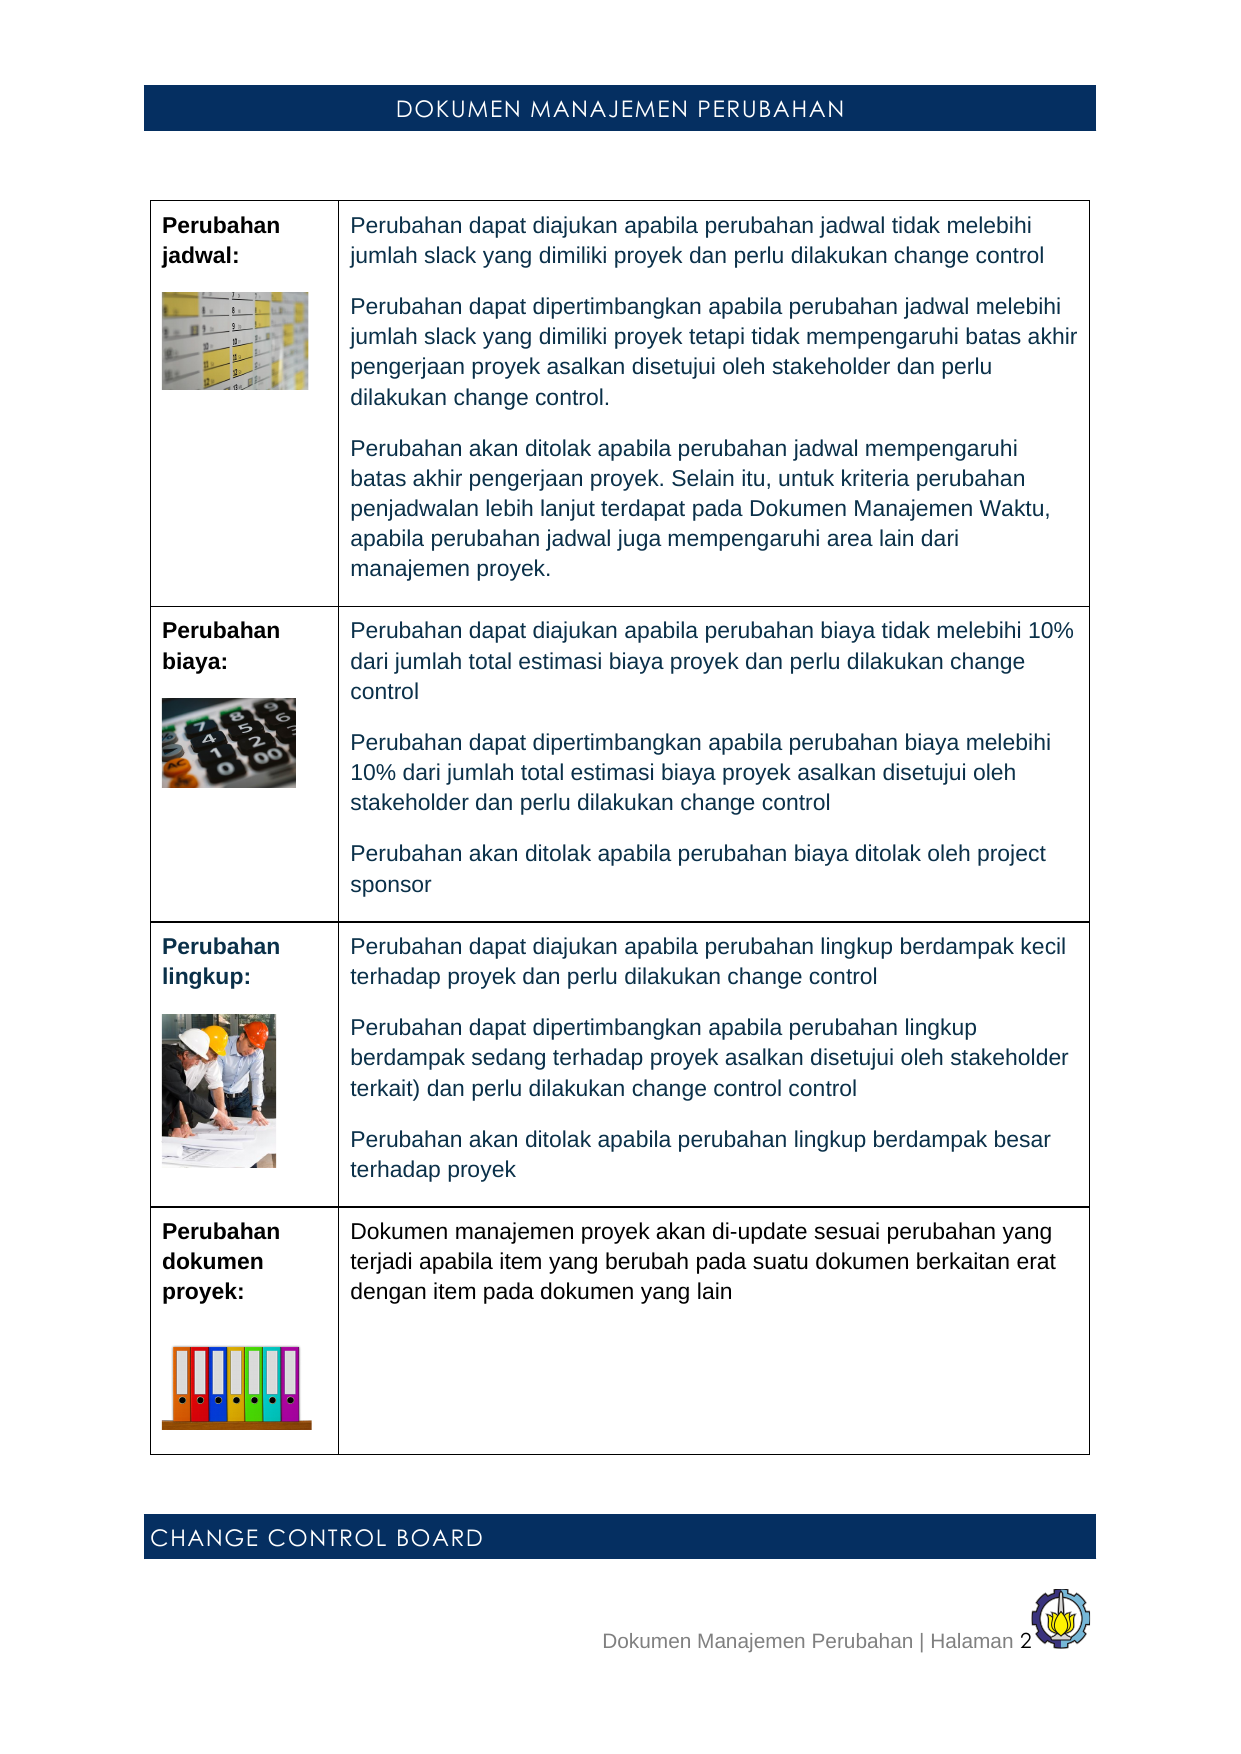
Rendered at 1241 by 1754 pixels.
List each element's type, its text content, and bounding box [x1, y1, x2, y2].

picture [1031, 1589, 1091, 1649]
table_cell Perubahan dapat diajukan apabila perubahan jadwal tidak melebihi jumlah slack yang dimiliki proyek dan perlu dilakukan change control Perubahan dapat dipertimbangkan apabila perubahan jadwal melebihi jumlah slack yang dimiliki proyek tetapi tidak mempengaruhi batas akhir pengerjaan proyek asalkan disetujui oleh stakeholder dan perlu dilakukan change control. Perubahan akan ditolak apabila perubahan jadwal mempengaruhi batas akhir pengerjaan proyek. Selain itu, untuk kriteria perubahan penjadwalan lebih lanjut terdapat pada Dokumen Manajemen Waktu, apabila perubahan jadwal juga mempengaruhi area lain dari manajemen proyek. [339, 201, 1089, 606]
picture [161, 698, 296, 788]
table_cell Perubahan dapat diajukan apabila perubahan lingkup berdampak kecil terhadap proyek dan perlu dilakukan change control Perubahan dapat dipertimbangkan apabila perubahan lingkup berdampak sedang terhadap proyek asalkan disetujui oleh stakeholder terkait) dan perlu dilakukan change control control Perubahan akan ditolak apabila perubahan lingkup berdampak besar terhadap proyek [339, 923, 1089, 1206]
subtitle CHANGE CONTROL BOARD [150, 1520, 1090, 1553]
picture [161, 292, 309, 390]
table_cell Perubahan dapat diajukan apabila perubahan biaya tidak melebihi 10% dari jumlah total estimasi biaya proyek dan perlu dilakukan change control Perubahan dapat dipertimbangkan apabila perubahan biaya melebihi 10% dari jumlah total estimasi biaya proyek asalkan disetujui oleh stakeholder dan perlu dilakukan change control Perubahan akan ditolak apabila perubahan biaya ditolak oleh project sponsor [339, 607, 1089, 921]
table_cell Perubahan biaya: [151, 607, 338, 921]
picture [161, 1329, 312, 1430]
picture [161, 1014, 277, 1168]
table_cell Dokumen manajemen proyek akan di-update sesuai perubahan yang terjadi apabila item yang berubah pada suatu dokumen berkaitan erat dengan item pada dokumen yang lain [339, 1208, 1089, 1454]
table_cell Perubahan dokumen proyek: [151, 1208, 338, 1454]
table_cell Perubahan lingkup: [151, 923, 338, 1206]
table_cell Perubahan jadwal: [151, 201, 338, 606]
